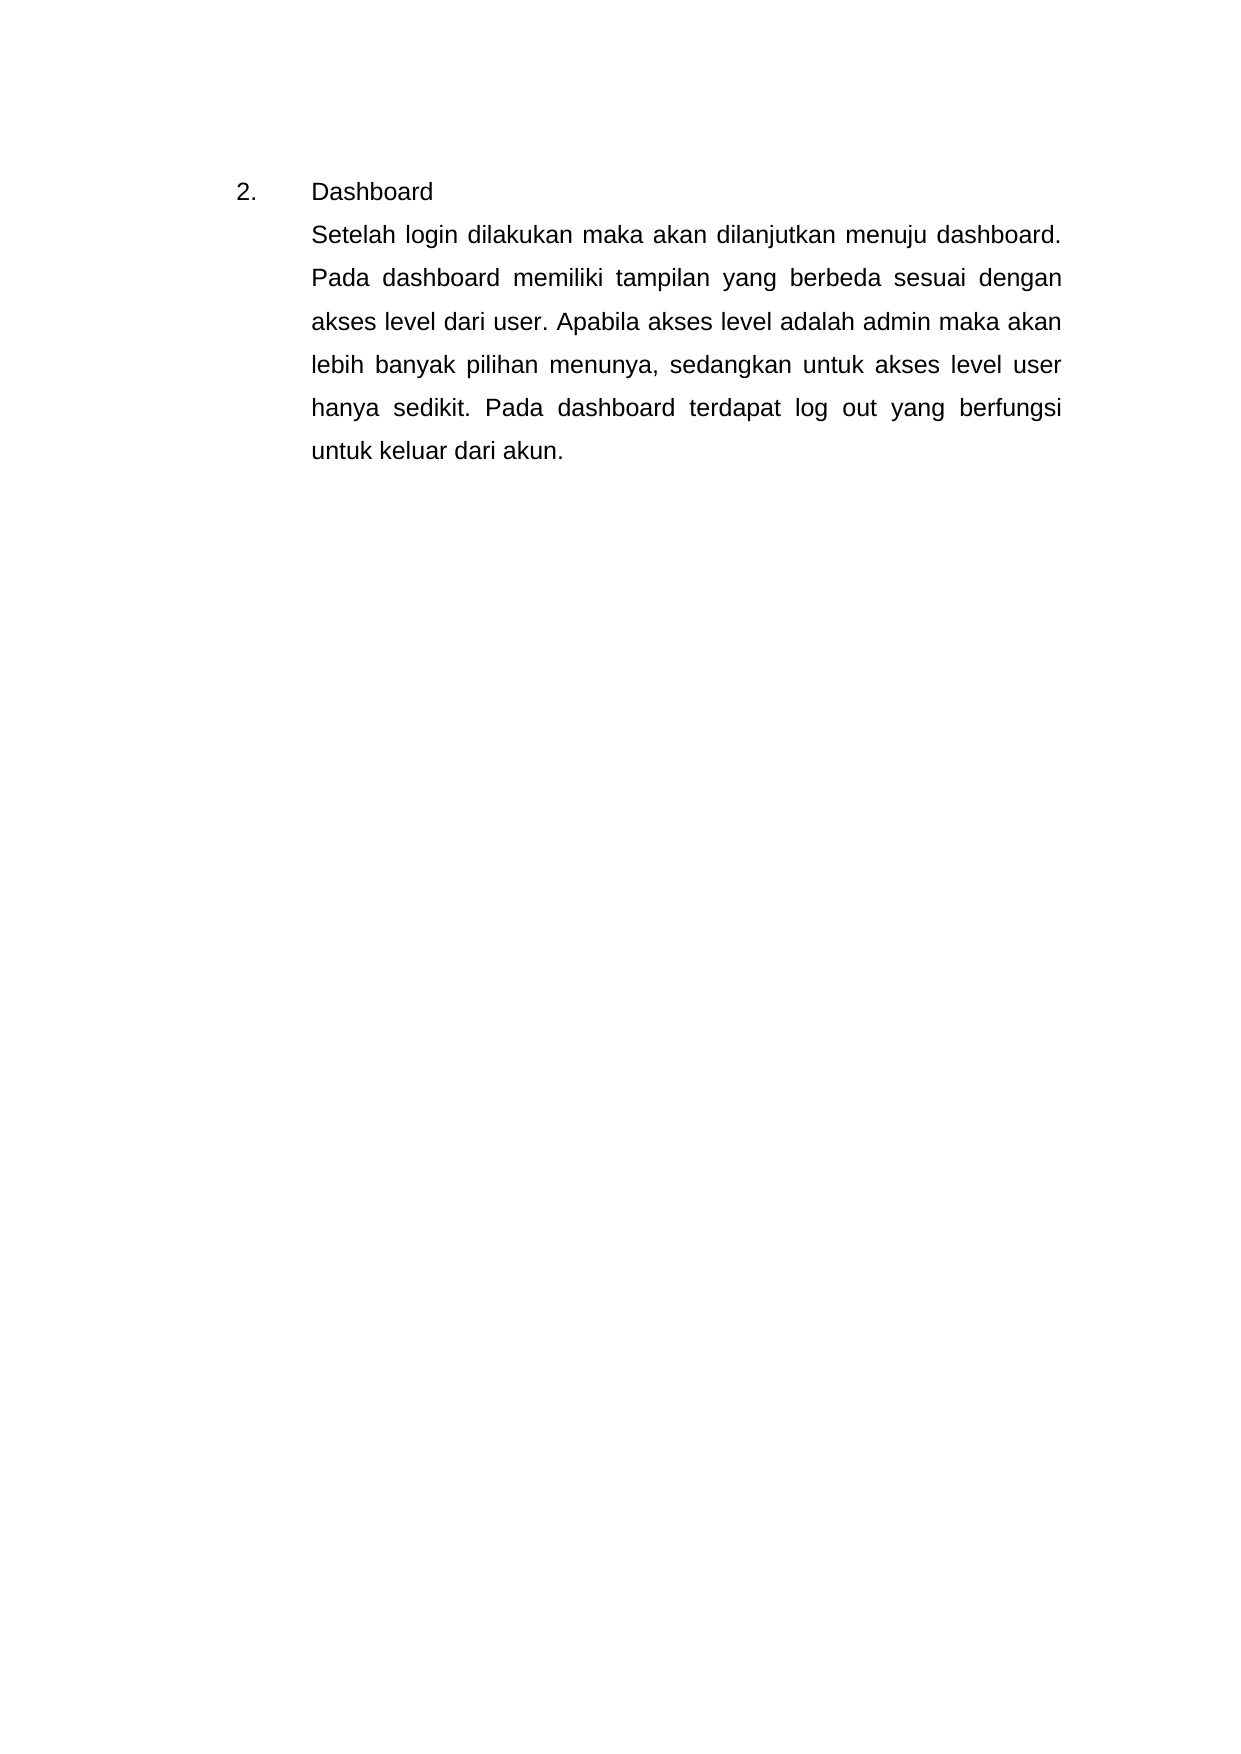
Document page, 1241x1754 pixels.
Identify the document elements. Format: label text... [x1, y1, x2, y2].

list Setelah login dilakukan maka akan dilanjutkan menuju dashboard. Pada dashboard memiliki tampilan yang berbeda sesuai dengan akses level dari user. Apabila akses level adalah admin maka akan lebih banyak pilihan menunya, sedangkan untuk akses level user hanya sedikit. Pada dashboard terdapat log out yang berfungsi untuk keluar dari akun. [311, 220, 1063, 465]
list Dashboard [236, 177, 1063, 206]
